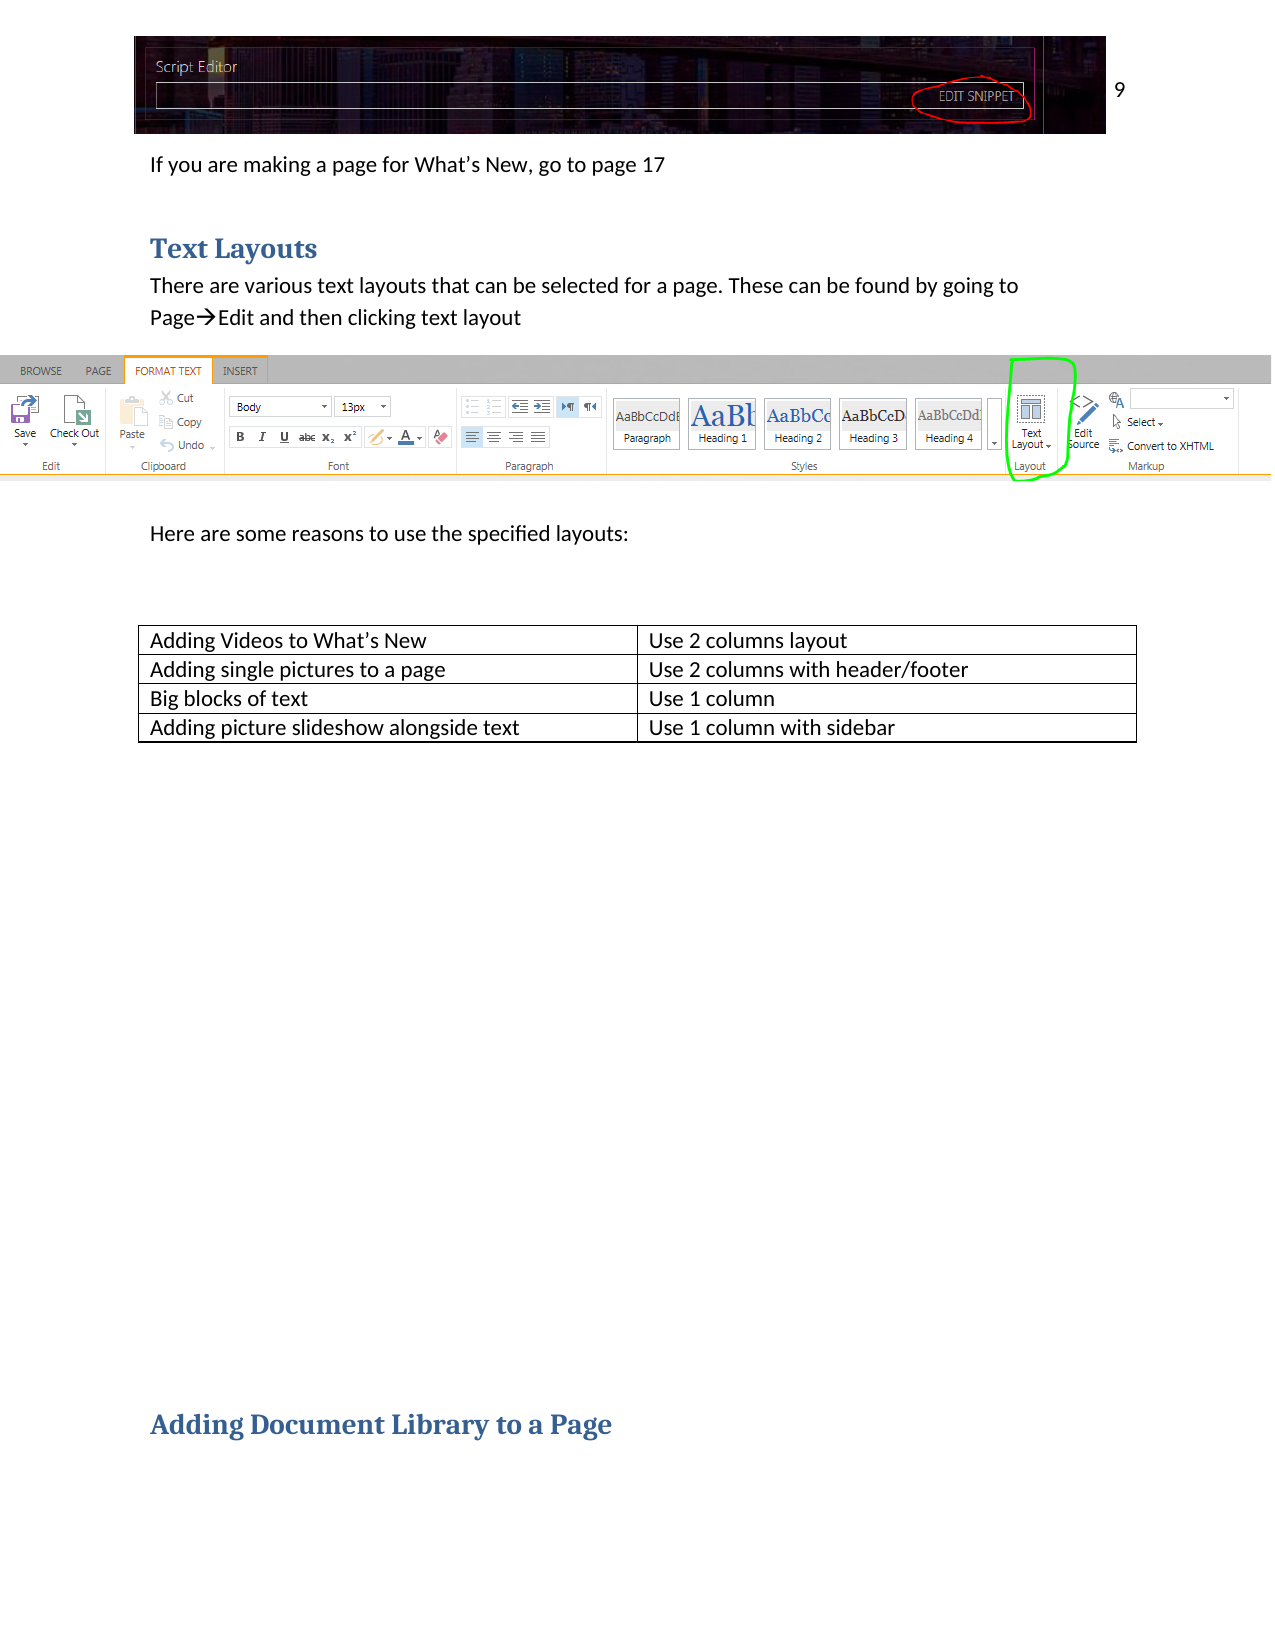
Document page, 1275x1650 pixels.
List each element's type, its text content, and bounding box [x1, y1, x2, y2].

text There are various text layouts that can be selected for a page. These can be found by going to PageEdit and then clicking text layout [150, 271, 1125, 331]
table_cell Adding single pictures to a page [139, 655, 637, 683]
subtitle Adding Document Library to a Page [150, 1408, 1125, 1441]
subtitle Text Layouts [150, 232, 1125, 266]
text If you are making a page for What’s New, go to page 17 [150, 150, 1125, 178]
table_cell Adding picture slideshow alongside text [139, 714, 637, 741]
table_cell Use 1 column with sidebar [638, 714, 1136, 741]
text Here are some reasons to use the specified layouts: [150, 481, 1125, 547]
table_header Use 2 columns layout [638, 626, 1136, 654]
table_cell Use 1 column [638, 684, 1136, 712]
picture [0, 355, 1271, 481]
table_cell Big blocks of text [139, 684, 637, 712]
table_header Adding Videos to What’s New [139, 626, 637, 654]
picture [134, 36, 1106, 134]
table_cell Use 2 columns with header/footer [638, 655, 1136, 683]
